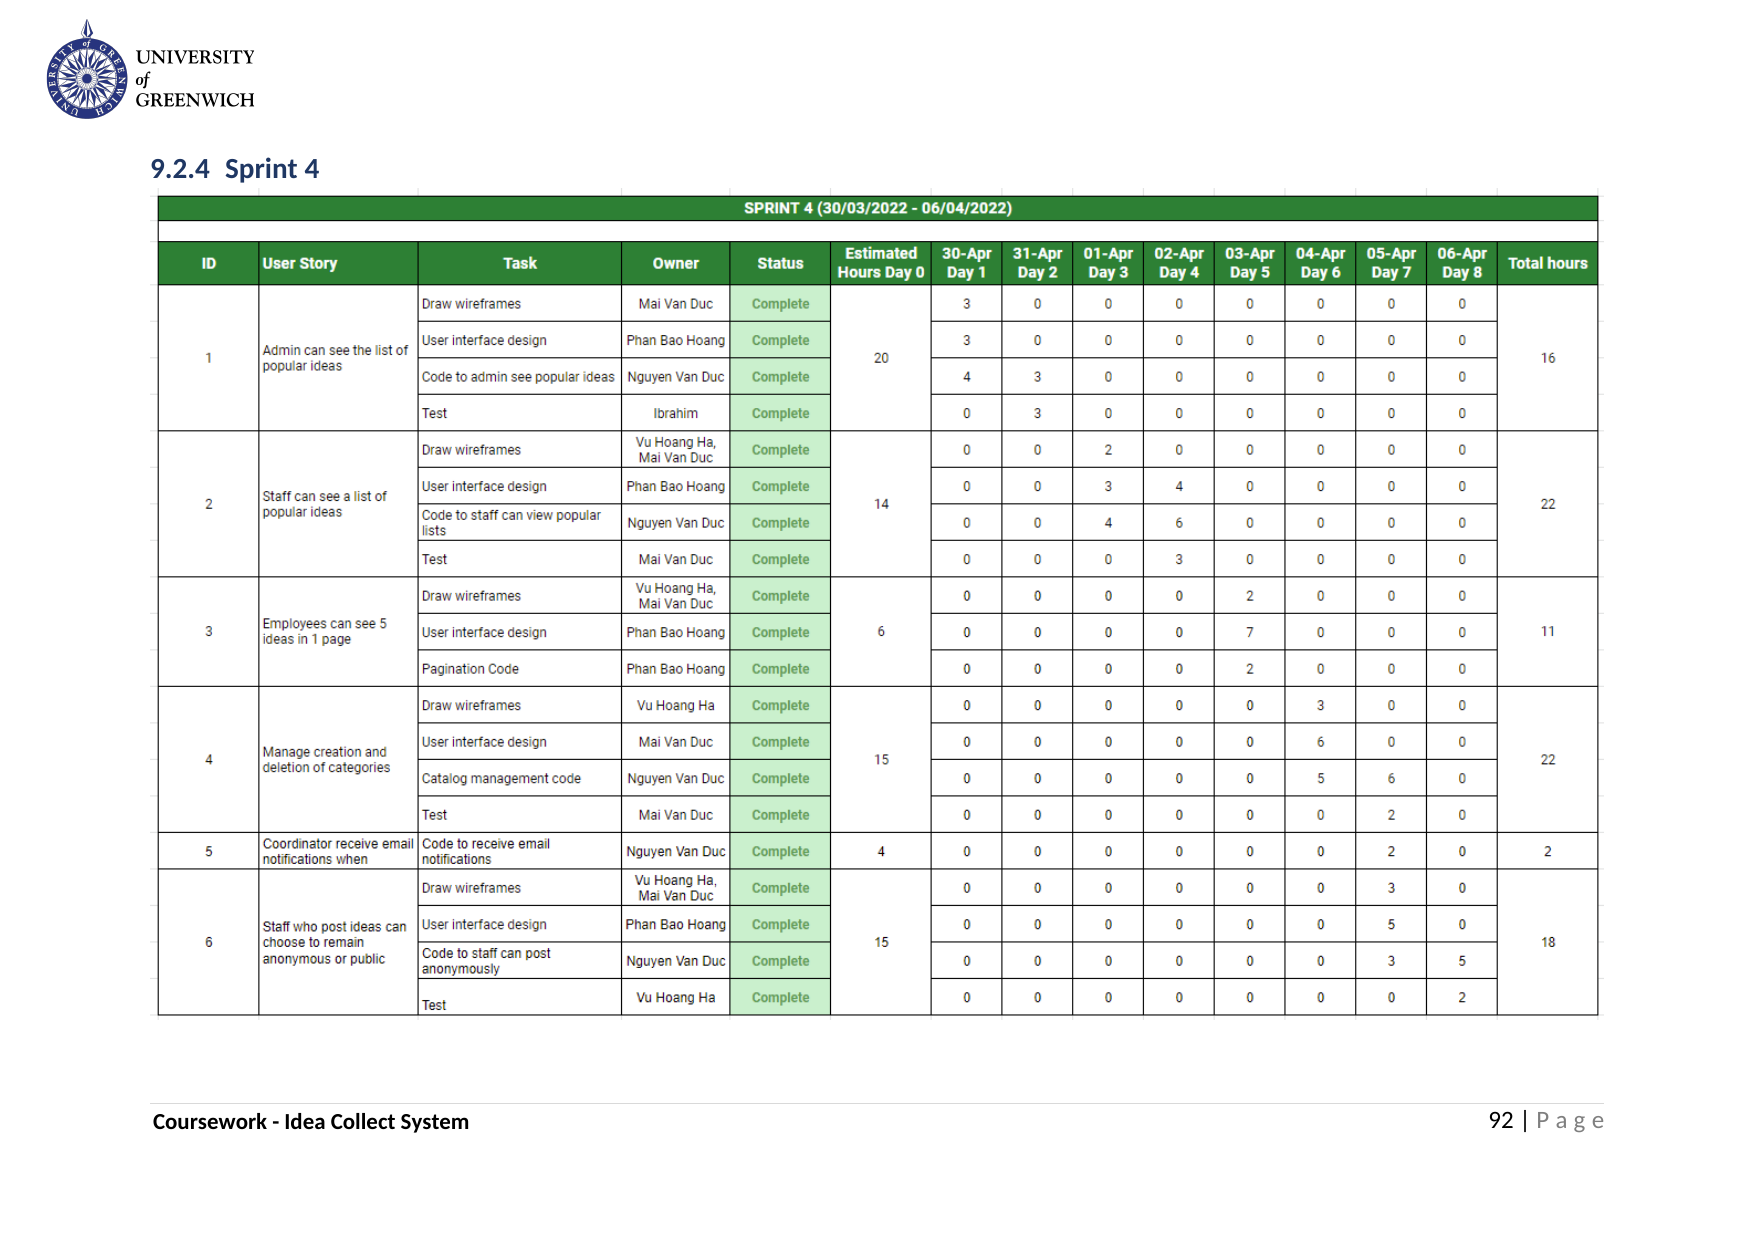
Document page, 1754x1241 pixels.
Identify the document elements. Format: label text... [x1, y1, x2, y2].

picture [150, 188, 1604, 1020]
subtitle Sprint 4 [150, 150, 1604, 186]
picture [46, 19, 255, 119]
